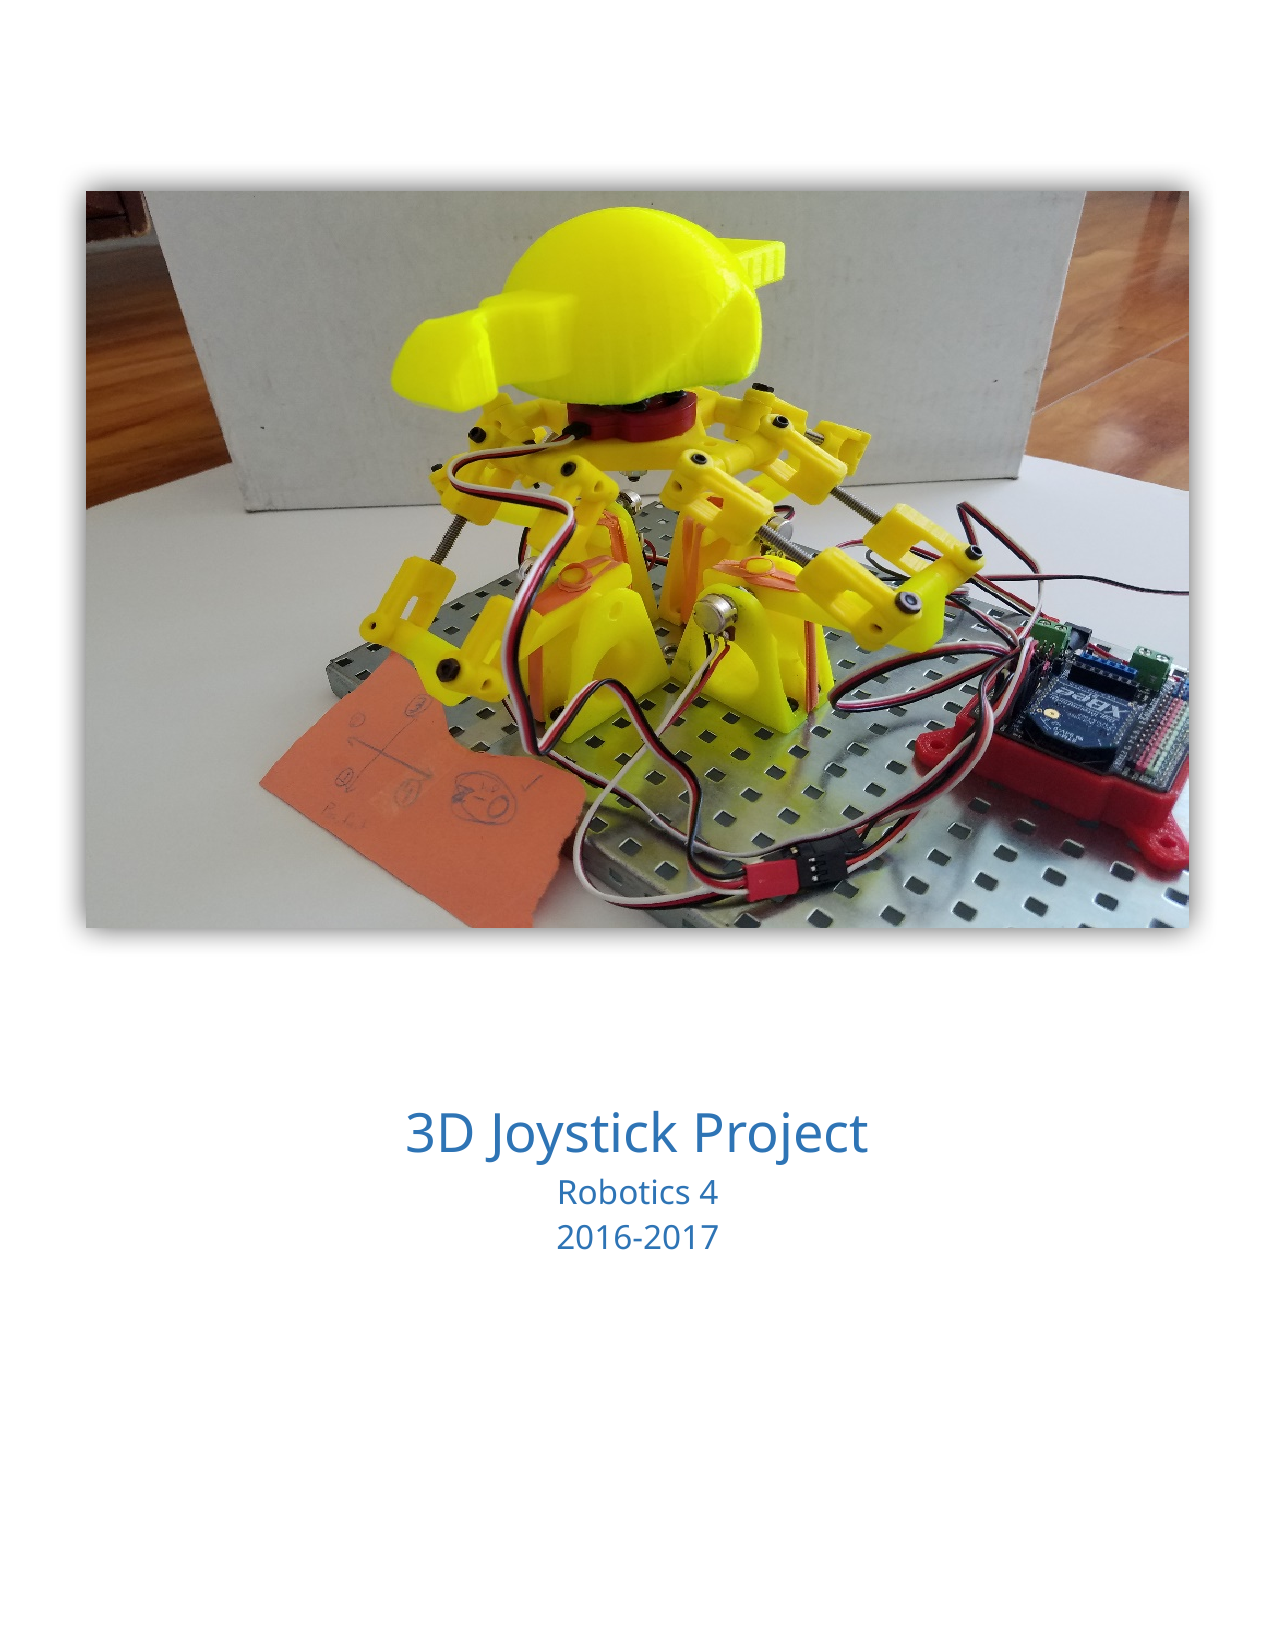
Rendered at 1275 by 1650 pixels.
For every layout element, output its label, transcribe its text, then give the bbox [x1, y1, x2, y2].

title 2016-2017 [150, 1214, 1125, 1259]
picture [86, 191, 1189, 928]
title 3D Joystick Project [150, 1095, 1125, 1168]
title Robotics 4 [150, 1168, 1125, 1214]
